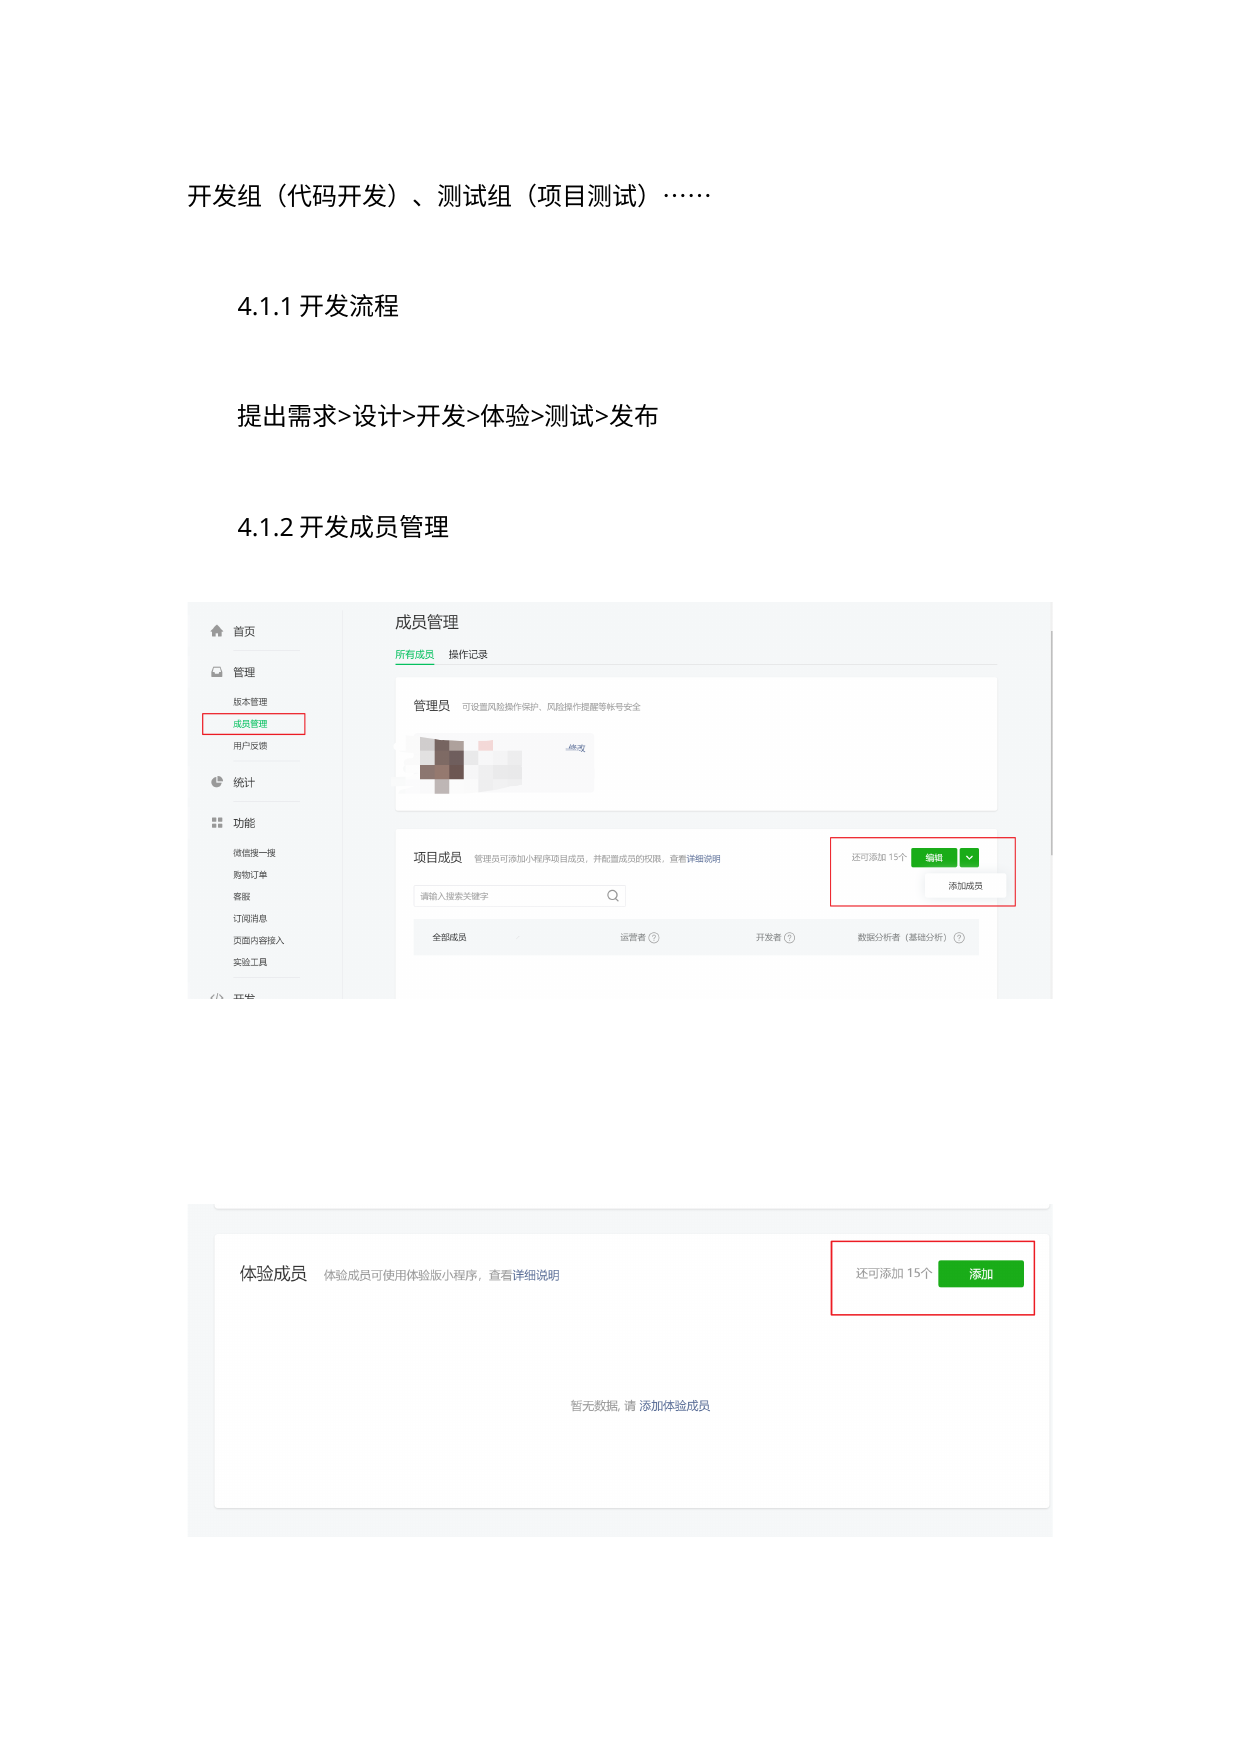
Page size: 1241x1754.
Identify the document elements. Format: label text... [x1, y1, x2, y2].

subtitle 4.1.2开发成员管理 [187, 493, 1053, 558]
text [187, 162, 1053, 227]
picture [187, 602, 1053, 999]
picture [187, 1204, 1053, 1537]
subtitle 4.1.1开发流程 [187, 272, 1053, 337]
text 提出需求>设计>开发>体验>测试>发布 [187, 382, 1053, 447]
